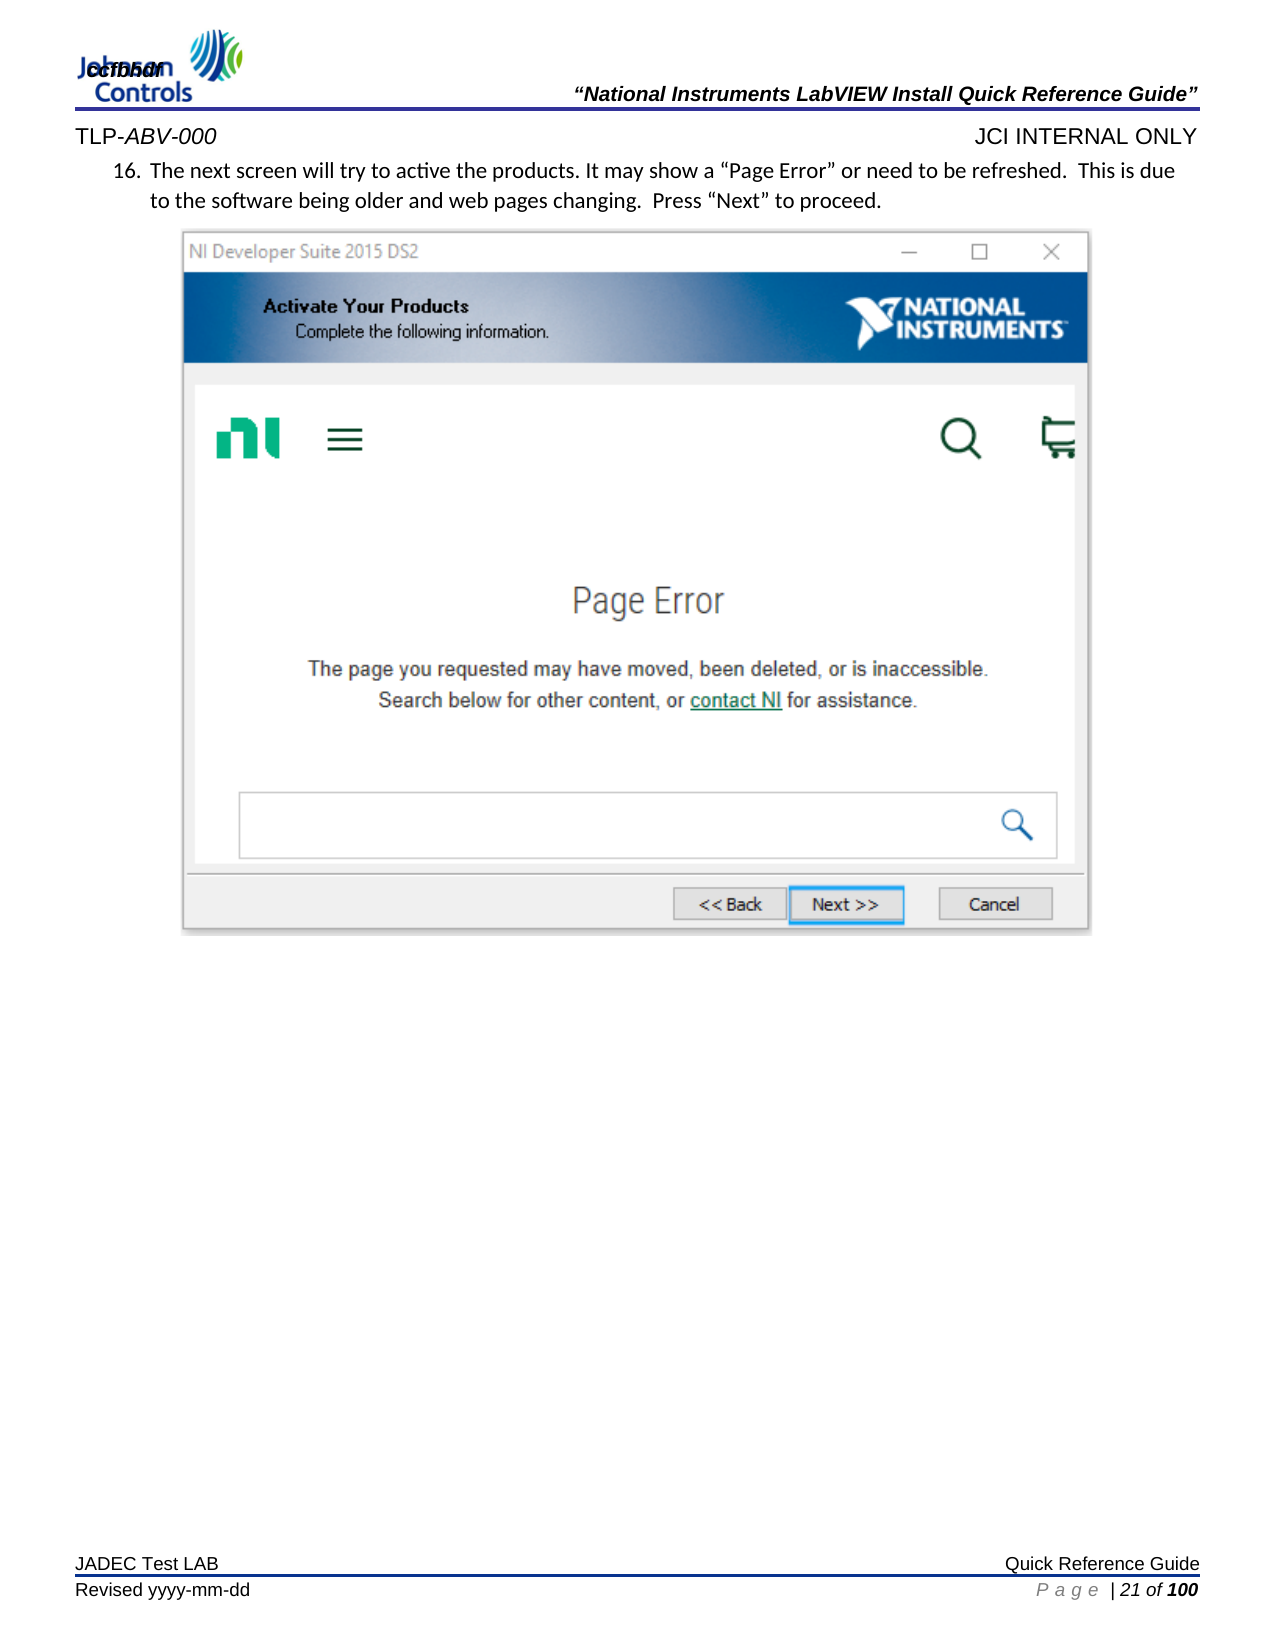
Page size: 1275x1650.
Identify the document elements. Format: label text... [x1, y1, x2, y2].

picture [178, 227, 1097, 936]
list The next screen will try to active the products. It may show a “Page Error” or need to be refreshed. This is due to the software being older and web pages changing. Press “Next” to proceed. [112, 156, 1200, 214]
picture [76, 26, 246, 105]
